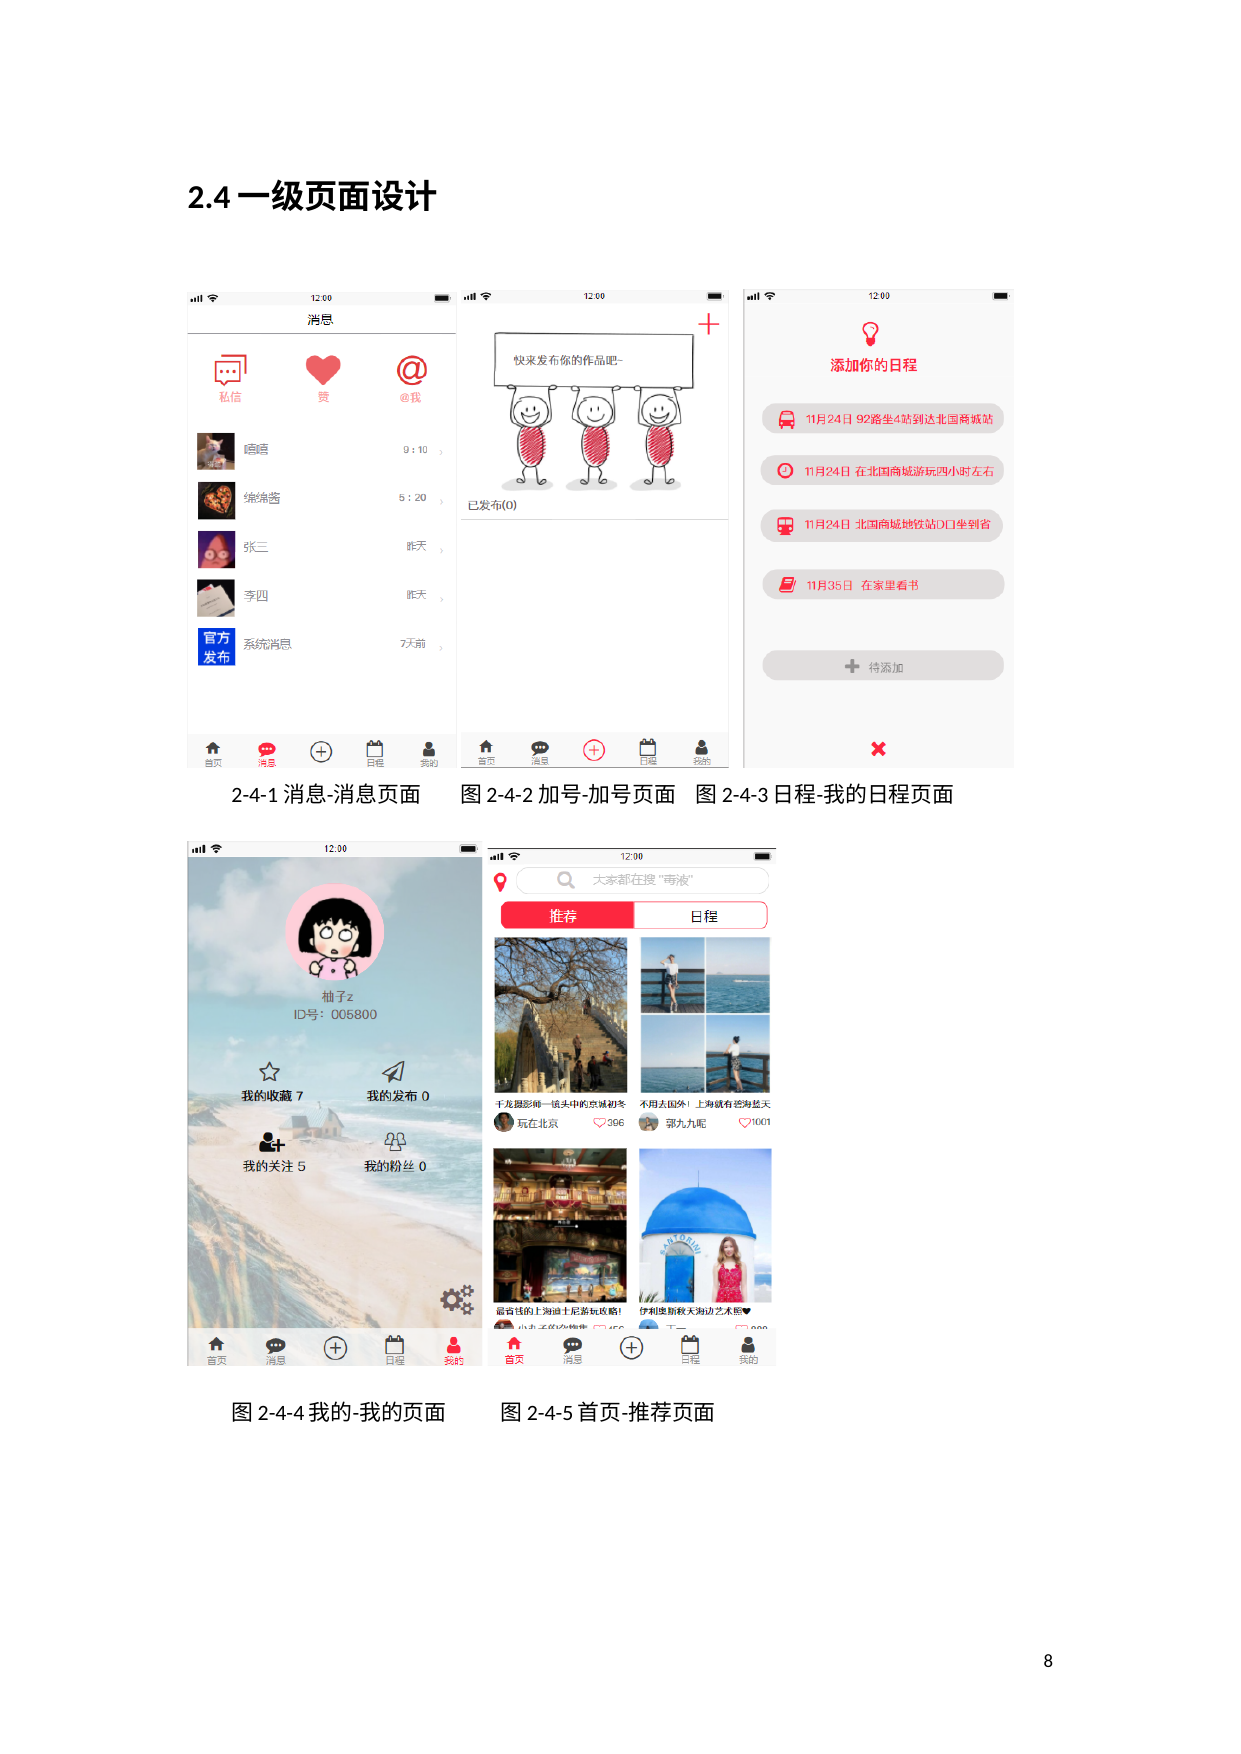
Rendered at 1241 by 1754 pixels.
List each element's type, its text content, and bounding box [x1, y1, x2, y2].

text 2-4-1 消息-消息页面 图2-4-2 加号-加号页面 图2-4-3日程-我的日程页面 [187, 777, 1053, 809]
subtitle 2.4 一级页面设计 [187, 162, 1053, 227]
text 图2-4-4我的-我的页面 图2-4-5首页-推荐页面 [187, 1394, 1053, 1427]
